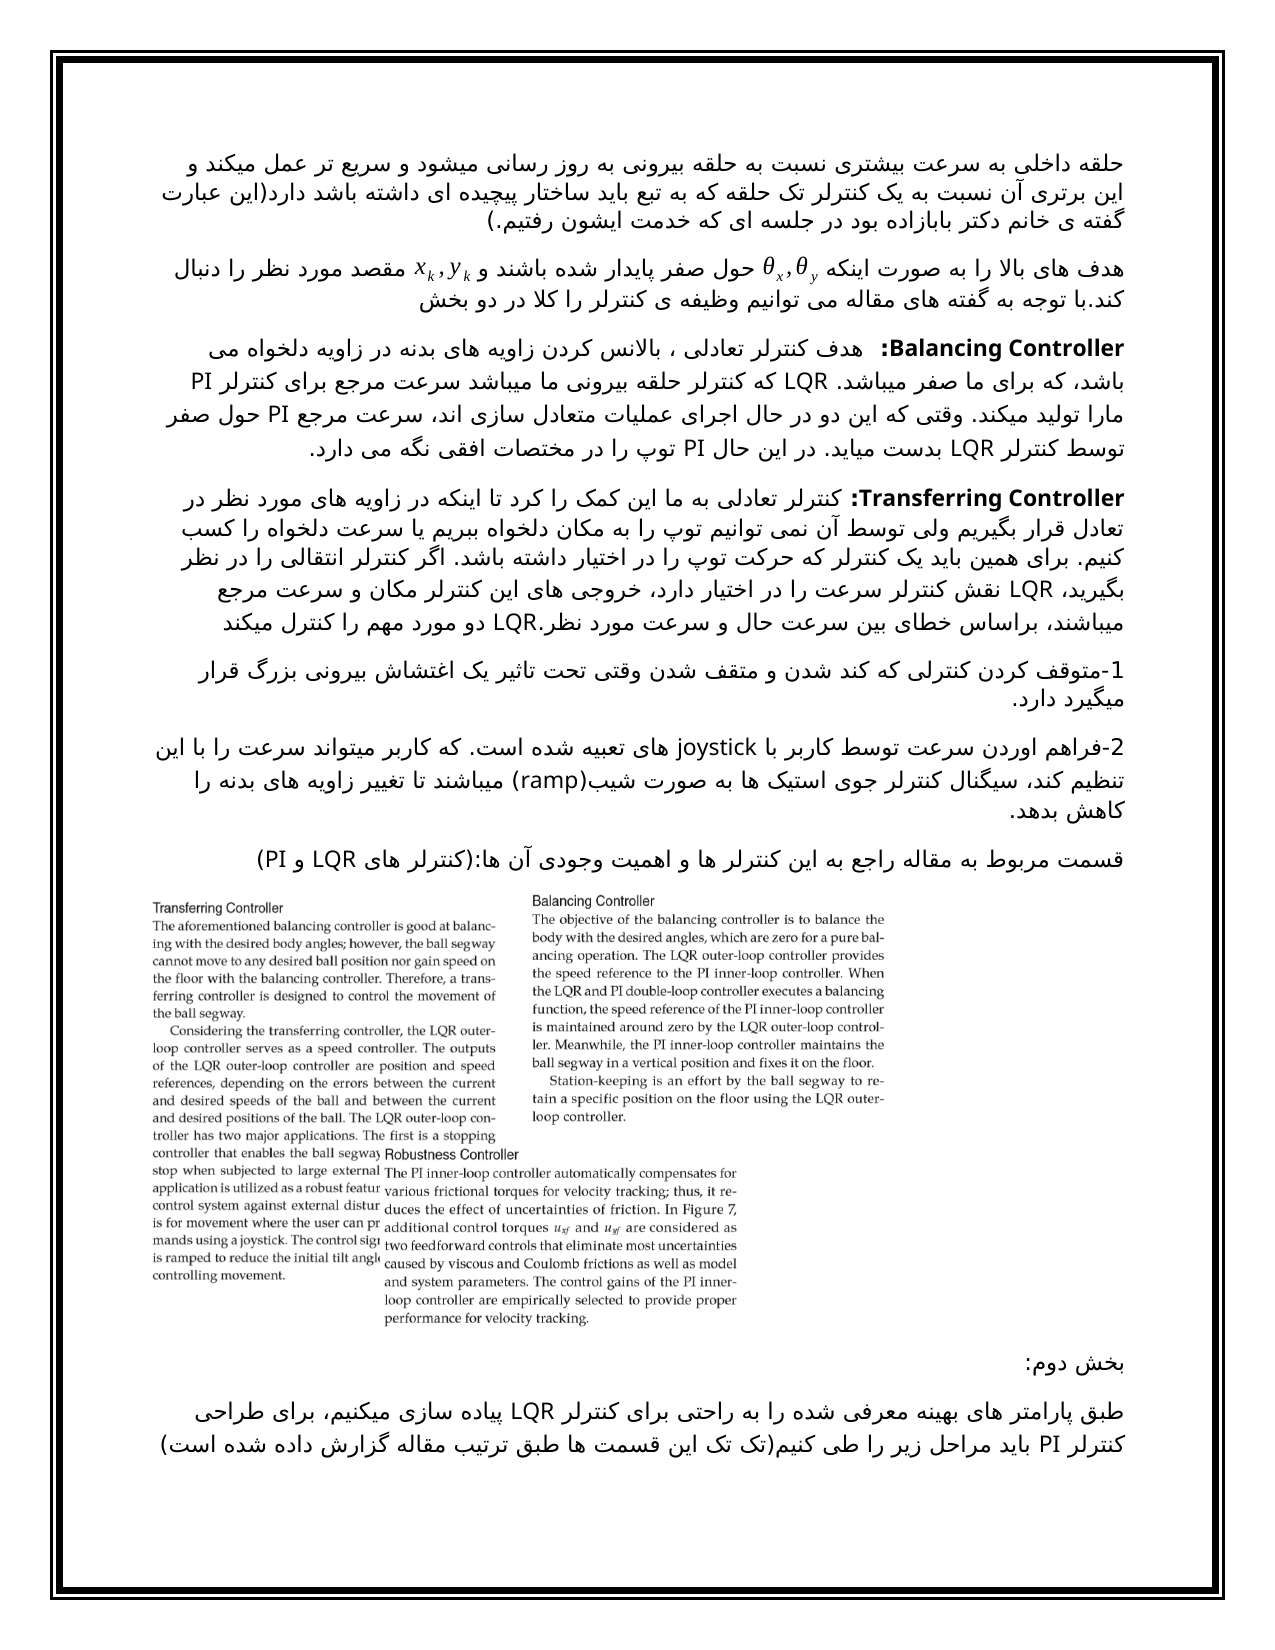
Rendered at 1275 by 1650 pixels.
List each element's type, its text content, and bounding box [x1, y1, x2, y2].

text طبق پارامتر های بهینه معرفی شده را به راحتی برای کنترلر LQR پیاده سازی میکنیم، برای طراحی کنترلر PI باید مراحل زیر را طی کنیم(تک تک این قسمت ها طبق ترتیب مقاله گزارش داده شده است) [150, 1395, 1125, 1459]
picture [150, 897, 749, 1330]
text Transferring Controller: کنترلر تعادلی به ما این کمک را کرد تا اینکه در زاویه های مورد نظر در تعادل قرار بگیریم ولی توسط آن نمی توانیم توپ را به مکان دلخواه ببریم یا سرعت دلخواه را کسب کنیم. برای همین باید یک کنترلر که حرکت توپ را در اختیار داشته باشد. اگر کنترلر انتقالی را در نظر بگیرید، LQR نقش کنترلر سرعت را در اختیار دارد، خروجی های این کنترلر مکان و سرعت مرجع میباشند، براساس خطای بین سرعت حال و سرعت مورد نظر.LQR دو مورد مهم را کنترل میکند [150, 482, 1125, 638]
text Balancing Controller: هدف کنترلر تعادلی ، بالانس کردن زاویه های بدنه در زاویه دلخواه می باشد، که برای ما صفر میباشد. LQR که کنترلر حلقه بیرونی ما میباشد سرعت مرجع برای کنترلر PI مارا تولید میکند. وقتی که این دو در حال اجرای عملیات متعادل سازی اند، سرعت مرجع PI حول صفر توسط کنترلر LQR بدست میاید. در این حال PI توپ را در مختصات افقی نگه می دارد. [150, 332, 1125, 463]
text 1-متوقف کردن کنترلی که کند شدن و متقف شدن وقتی تحت تاثیر یک اغتشاش بیرونی بزرگ قرار میگیرد دارد. [150, 657, 1125, 712]
text 2-فراهم اوردن سرعت توسط کاربر با joystick های تعبیه شده است. که کاربر میتواند سرعت را با این تنظیم کند، سیگنال کنترلر جوی استیک ها به صورت شیب(ramp) میباشند تا تغییر زاویه های بدنه را کاهش بدهد. [150, 731, 1125, 824]
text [150, 150, 1125, 234]
text هدف های بالا را به صورت اینکه حول صفر پایدار شده باشند و مقصد مورد نظر را دنبال کند.با توجه به گفته های مقاله می توانیم وظیفه ی کنترلر را کلا در دو بخش [150, 253, 1125, 313]
picture [529, 893, 897, 1129]
text قسمت مربوط به مقاله راجع به این کنترلر ها و اهمیت وجودی آن ها:(کنترلر های LQR و PI) [150, 843, 1125, 874]
text بخش دوم: [150, 1349, 1125, 1376]
